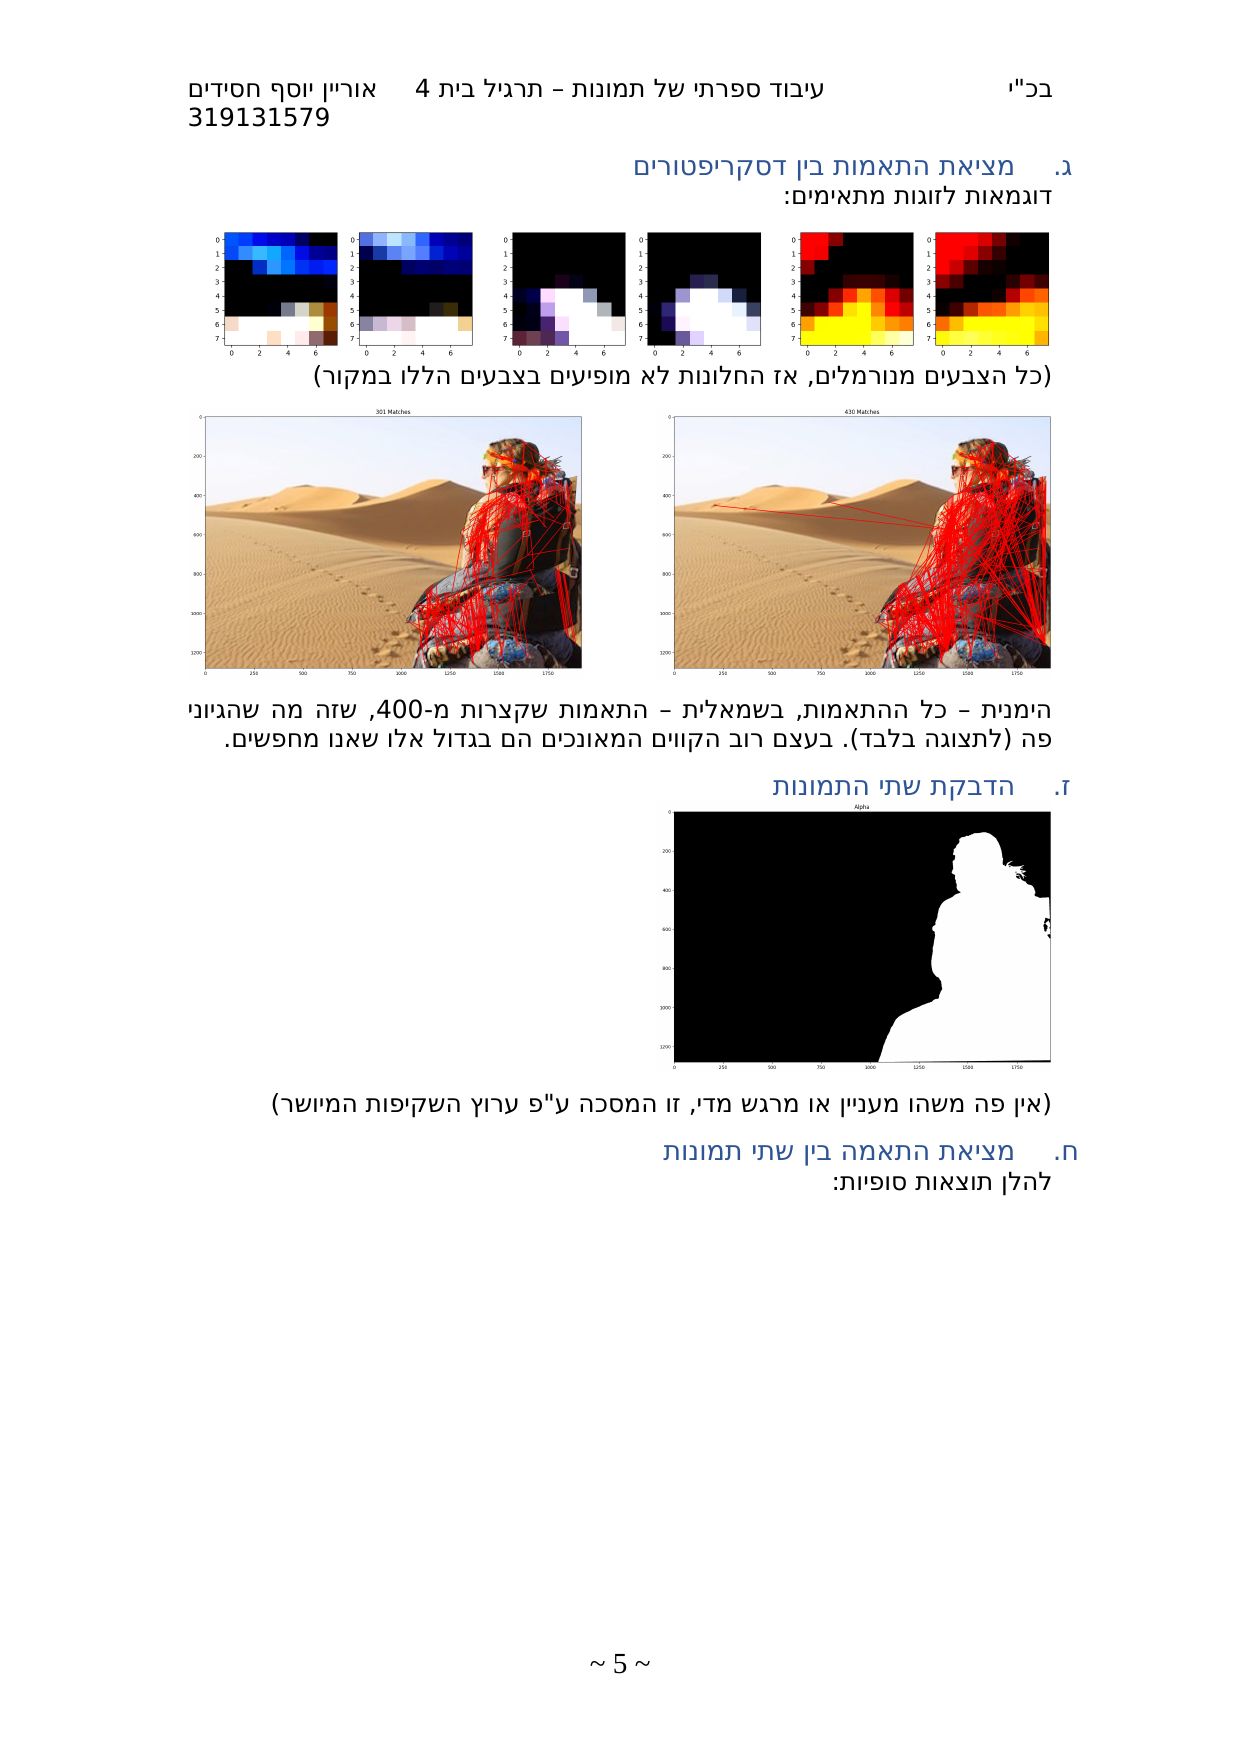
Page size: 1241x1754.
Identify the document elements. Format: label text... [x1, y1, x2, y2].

picture [657, 407, 1053, 679]
picture [498, 227, 765, 362]
picture [210, 227, 476, 362]
text (אין פה משהו מעניין או מרגש מדי, זו המסכה ע"פ ערוץ השקיפות המיושר) [187, 1090, 1053, 1119]
text להלן תוצאות סופיות: [187, 1167, 1053, 1196]
subtitle הדבקת שתי התמונות [187, 770, 1053, 802]
subtitle מציאת התאמה בין שתי תמונות [187, 1136, 1053, 1167]
picture [657, 801, 1053, 1073]
picture [786, 227, 1053, 362]
text דוגמאות לזוגות מתאימים: [187, 182, 1053, 211]
picture [187, 407, 583, 679]
text הימנית – כל ההתאמות, בשמאלית – התאמות שקצרות מ-400, שזה מה שהגיוני פה (לתצוגה בלבד). בעצם רוב הקווים המאונכים הם בגדול אלו שאנו מחפשים. [187, 695, 1053, 753]
subtitle מציאת התאמות בין דסקריפטורים [187, 150, 1053, 182]
